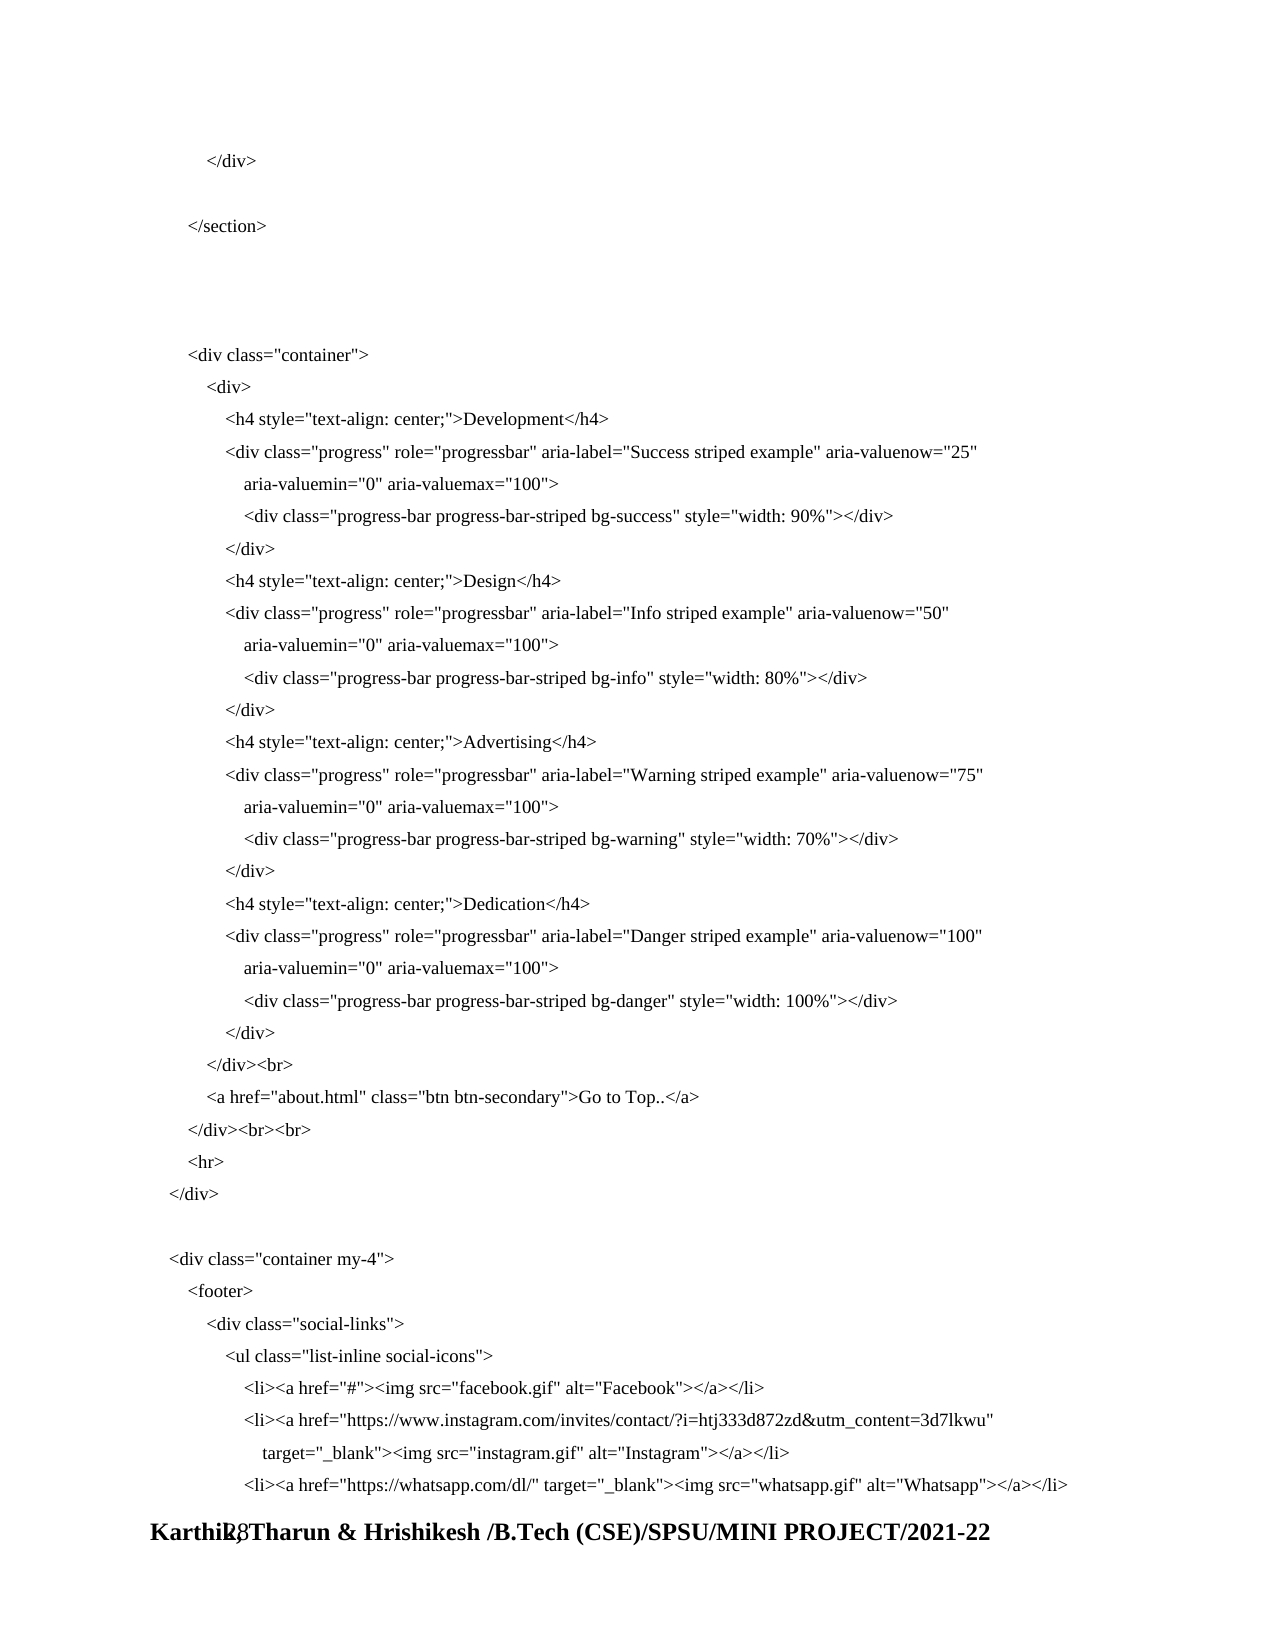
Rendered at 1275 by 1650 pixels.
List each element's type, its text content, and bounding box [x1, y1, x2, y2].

list aria-valuemin="0" aria-valuemax="100"> [150, 473, 1125, 494]
list <footer> [150, 1280, 1125, 1302]
list <div class="social-links"> [150, 1312, 1125, 1334]
list <h4 style="text-align: center;">Development</h4> [150, 408, 1125, 430]
list </div><br> [150, 1054, 1125, 1076]
list <div class="progress-bar progress-bar-striped bg-info" style="width: 80%"></div> [150, 667, 1125, 688]
list </div> [150, 1183, 1125, 1205]
list </div> [150, 150, 1125, 172]
list <h4 style="text-align: center;">Dedication</h4> [150, 893, 1125, 914]
list <ul class="list-inline social-icons"> [150, 1345, 1125, 1366]
list </div> [150, 699, 1125, 721]
list </section> [150, 214, 1125, 236]
list <li><a href="#"><img src="facebook.gif" alt="Facebook"></a></li> [150, 1377, 1125, 1399]
list </div><br><br> [150, 1119, 1125, 1140]
list <div class="progress-bar progress-bar-striped bg-danger" style="width: 100%"></div> [150, 989, 1125, 1011]
list <li><a href="https://www.instagram.com/invites/contact/?i=htj333d872zd&utm_content=3d7lkwu" [150, 1409, 1125, 1431]
list </div> [150, 537, 1125, 559]
list <a href="about.html" class="btn btn-secondary">Go to Top..</a> [150, 1086, 1125, 1108]
list <div class="progress" role="progressbar" aria-label="Warning striped example" aria-valuenow="75" [150, 763, 1125, 785]
list target="_blank"><img src="instagram.gif" alt="Instagram"></a></li> [150, 1442, 1125, 1463]
list </div> [150, 860, 1125, 882]
list </div> [150, 1022, 1125, 1043]
list <div class="container my-4"> [150, 1248, 1125, 1269]
list <h4 style="text-align: center;">Design</h4> [150, 570, 1125, 591]
list <div class="container"> [150, 344, 1125, 365]
list <li><a href="https://whatsapp.com/dl/" target="_blank"><img src="whatsapp.gif" alt="Whatsapp"></a></li> [150, 1474, 1125, 1496]
list <div class="progress" role="progressbar" aria-label="Info striped example" aria-valuenow="50" [150, 602, 1125, 624]
list <h4 style="text-align: center;">Advertising</h4> [150, 731, 1125, 753]
list <div class="progress-bar progress-bar-striped bg-warning" style="width: 70%"></div> [150, 828, 1125, 850]
list aria-valuemin="0" aria-valuemax="100"> [150, 796, 1125, 817]
list aria-valuemin="0" aria-valuemax="100"> [150, 634, 1125, 656]
list aria-valuemin="0" aria-valuemax="100"> [150, 957, 1125, 979]
list <div class="progress" role="progressbar" aria-label="Success striped example" aria-valuenow="25" [150, 441, 1125, 462]
list <div class="progress" role="progressbar" aria-label="Danger striped example" aria-valuenow="100" [150, 925, 1125, 947]
list <div> [150, 376, 1125, 398]
list <hr> [150, 1151, 1125, 1173]
list <div class="progress-bar progress-bar-striped bg-success" style="width: 90%"></div> [150, 505, 1125, 527]
